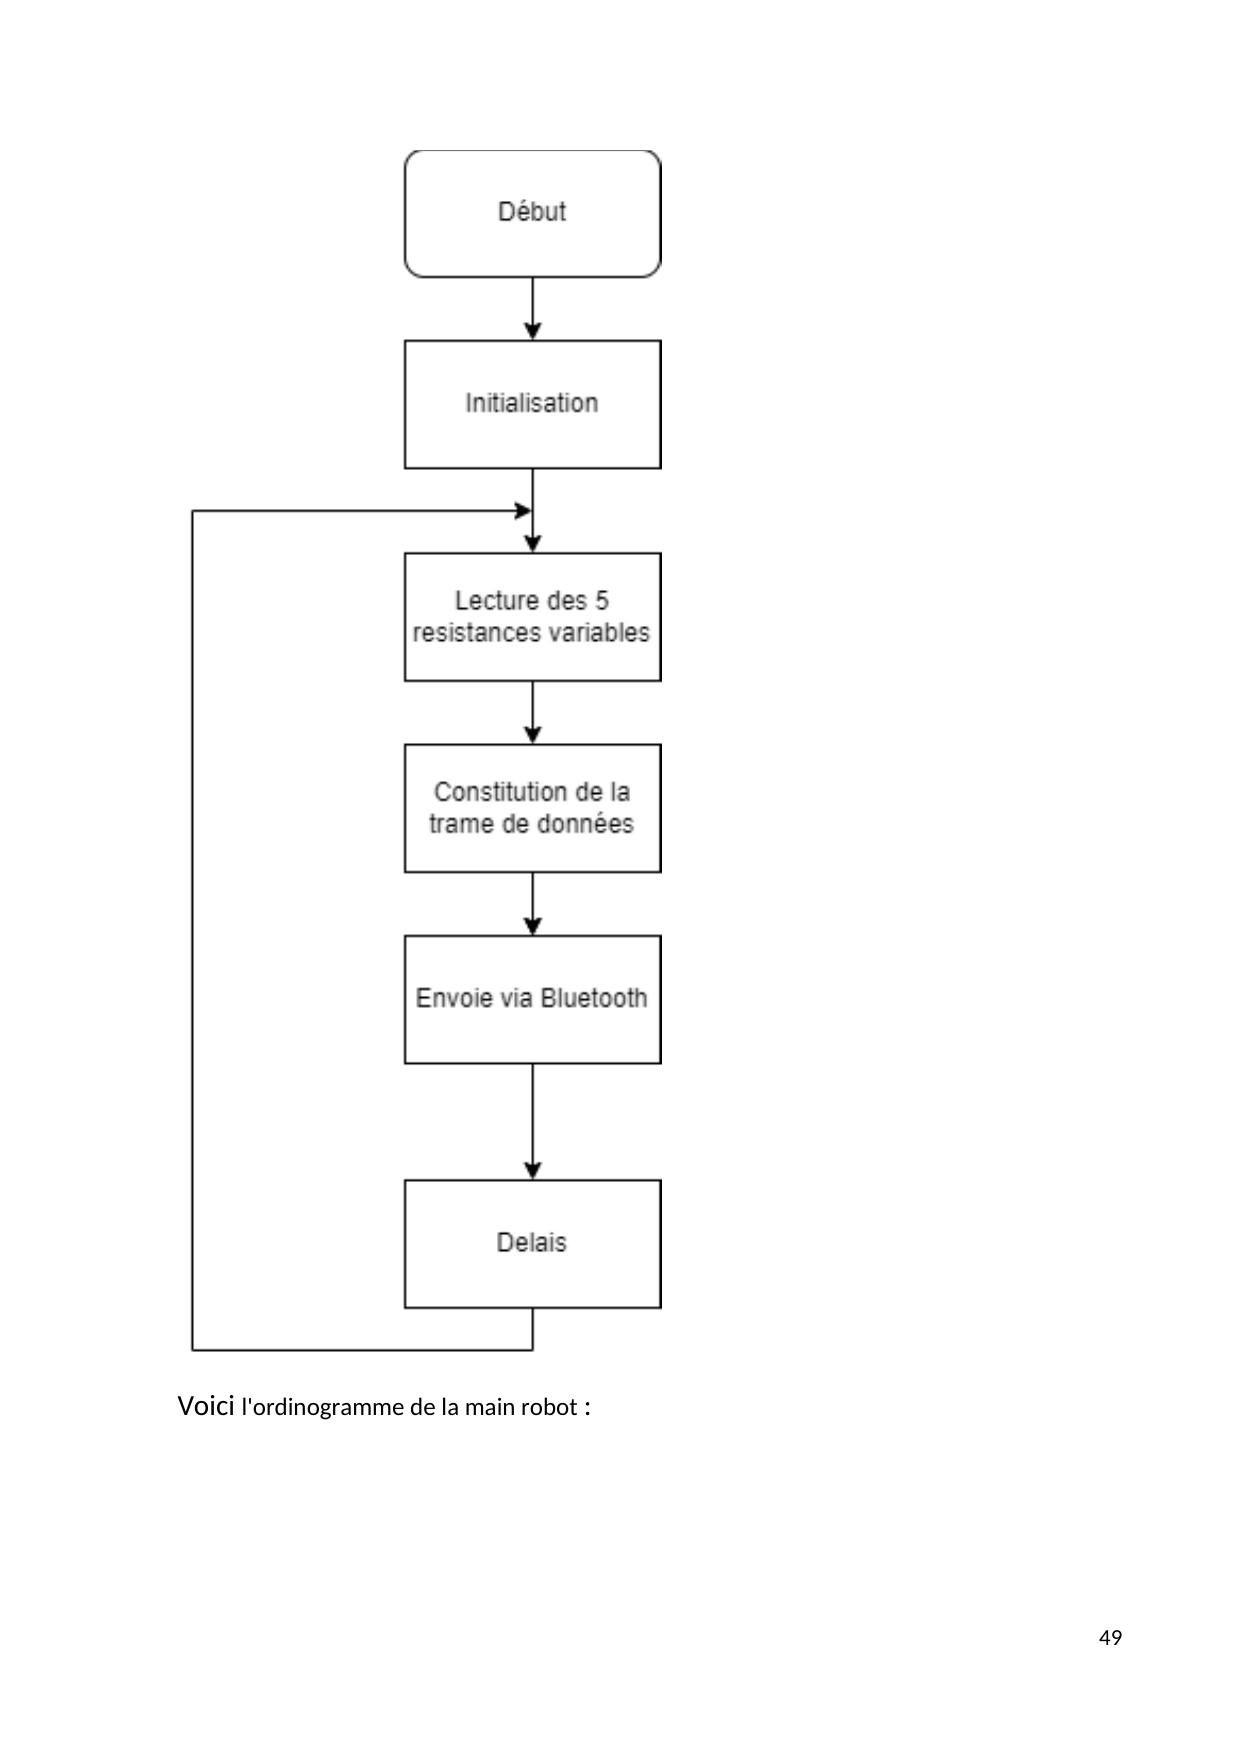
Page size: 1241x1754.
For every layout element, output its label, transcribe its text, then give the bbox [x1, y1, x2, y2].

picture [177, 150, 662, 1369]
text Voici l'ordinogramme de la main robot : [177, 1387, 1122, 1423]
